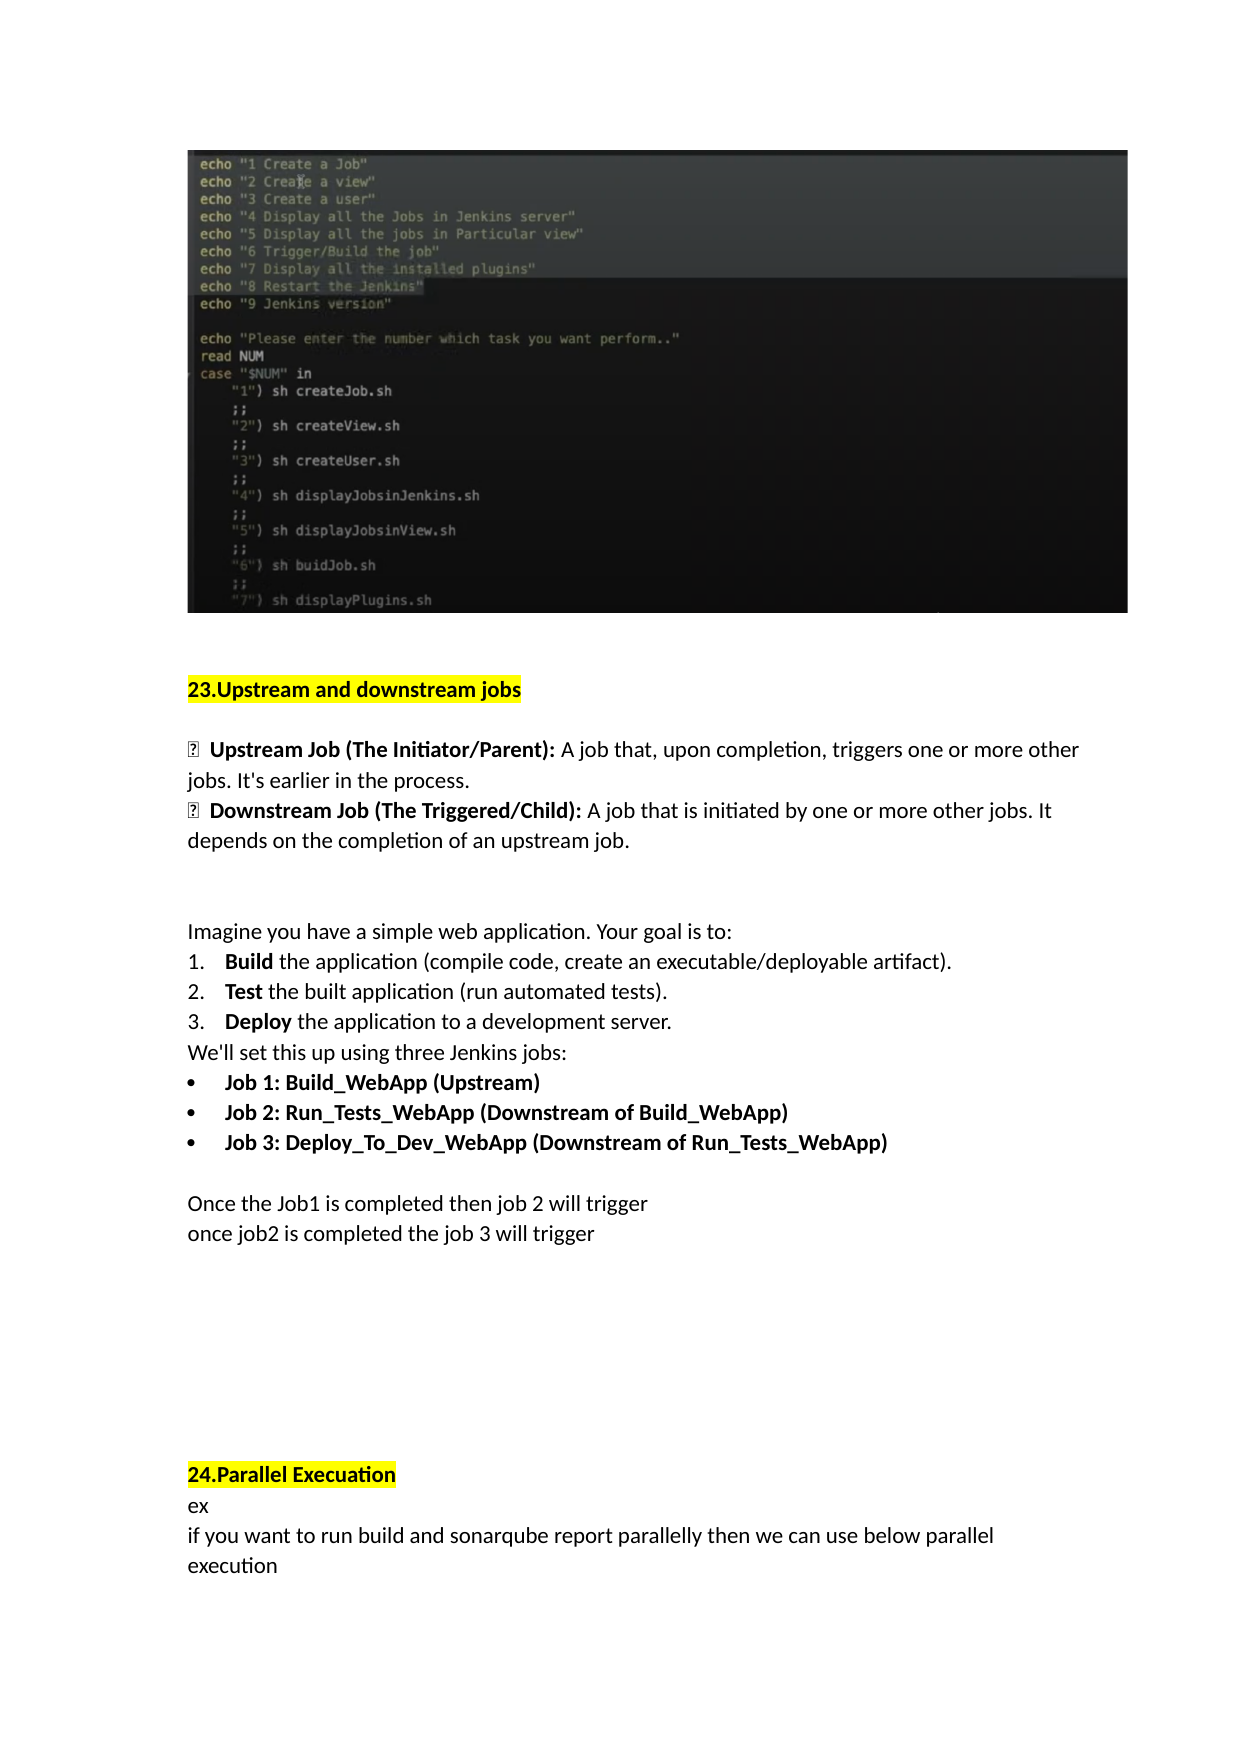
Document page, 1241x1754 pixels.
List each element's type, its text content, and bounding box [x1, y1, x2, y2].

list  Downstream Job (The Triggered/Child): A job that is initiated by one or more other jobs. It depends on the completion of an upstream job. [187, 796, 1090, 854]
list 23.Upstream and downstream jobs  Upstream Job (The Initiator/Parent): A job that, upon completion, triggers one or more other jobs. It's earlier in the process. [187, 613, 1090, 794]
picture [187, 150, 1128, 613]
list Deploy the application to a development server. [187, 1007, 1090, 1035]
list Job 3: Deploy_To_Dev_WebApp (Downstream of Run_Tests_WebApp) [187, 1128, 1090, 1156]
list Test the built application (run automated tests). [187, 977, 1090, 1005]
list Build the application (compile code, create an executable/deployable artifact). [187, 947, 1090, 975]
list Job 1: Build_WebApp (Upstream) [187, 1068, 1090, 1096]
list Job 2: Run_Tests_WebApp (Downstream of Build_WebApp) [187, 1098, 1090, 1126]
list We'll set this up using three Jenkins jobs: [187, 1038, 1090, 1066]
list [187, 1158, 1090, 1579]
list Imagine you have a simple web application. Your goal is to: [187, 856, 1090, 945]
